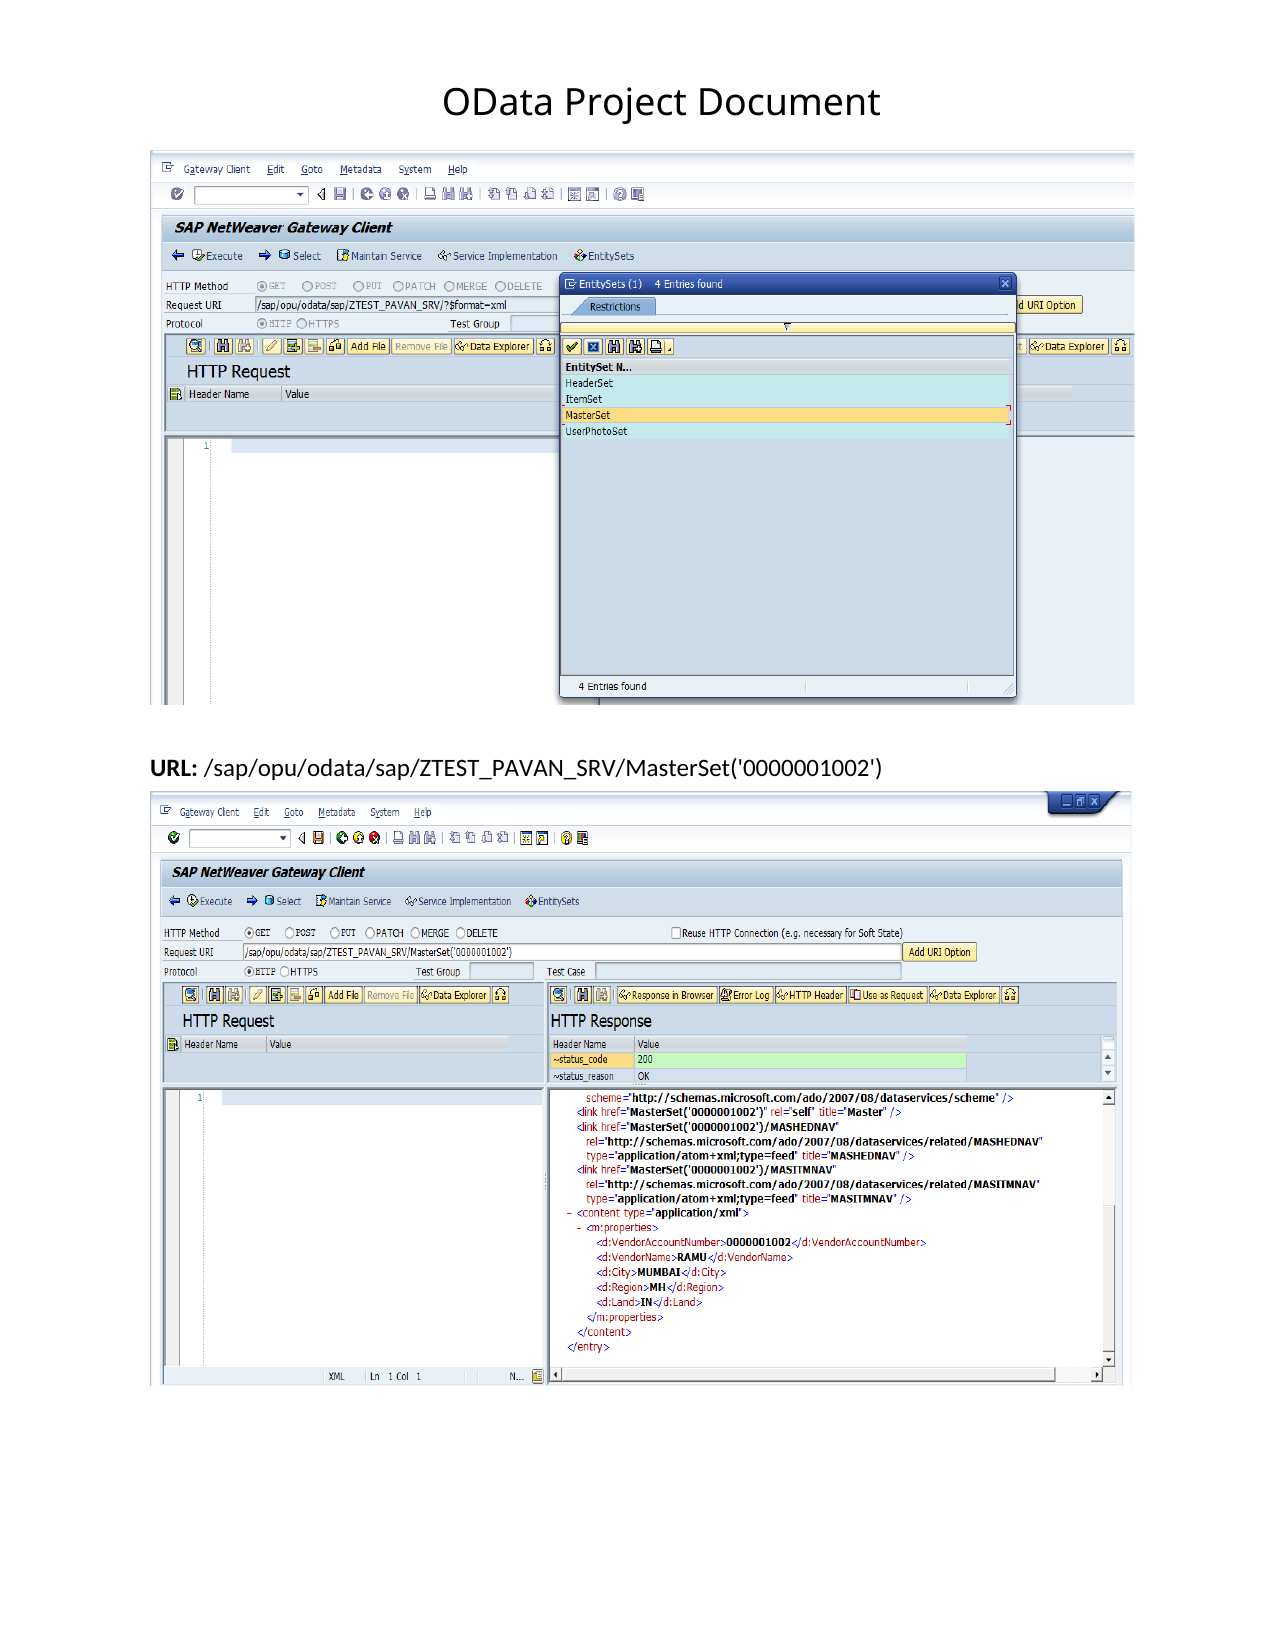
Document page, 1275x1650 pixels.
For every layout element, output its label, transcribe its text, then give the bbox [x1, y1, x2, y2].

picture [150, 791, 1132, 1386]
picture [150, 150, 1135, 705]
text URL: /sap/opu/odata/sap/ZTEST_PAVAN_SRV/MasterSet('0000001002') [150, 752, 1125, 783]
